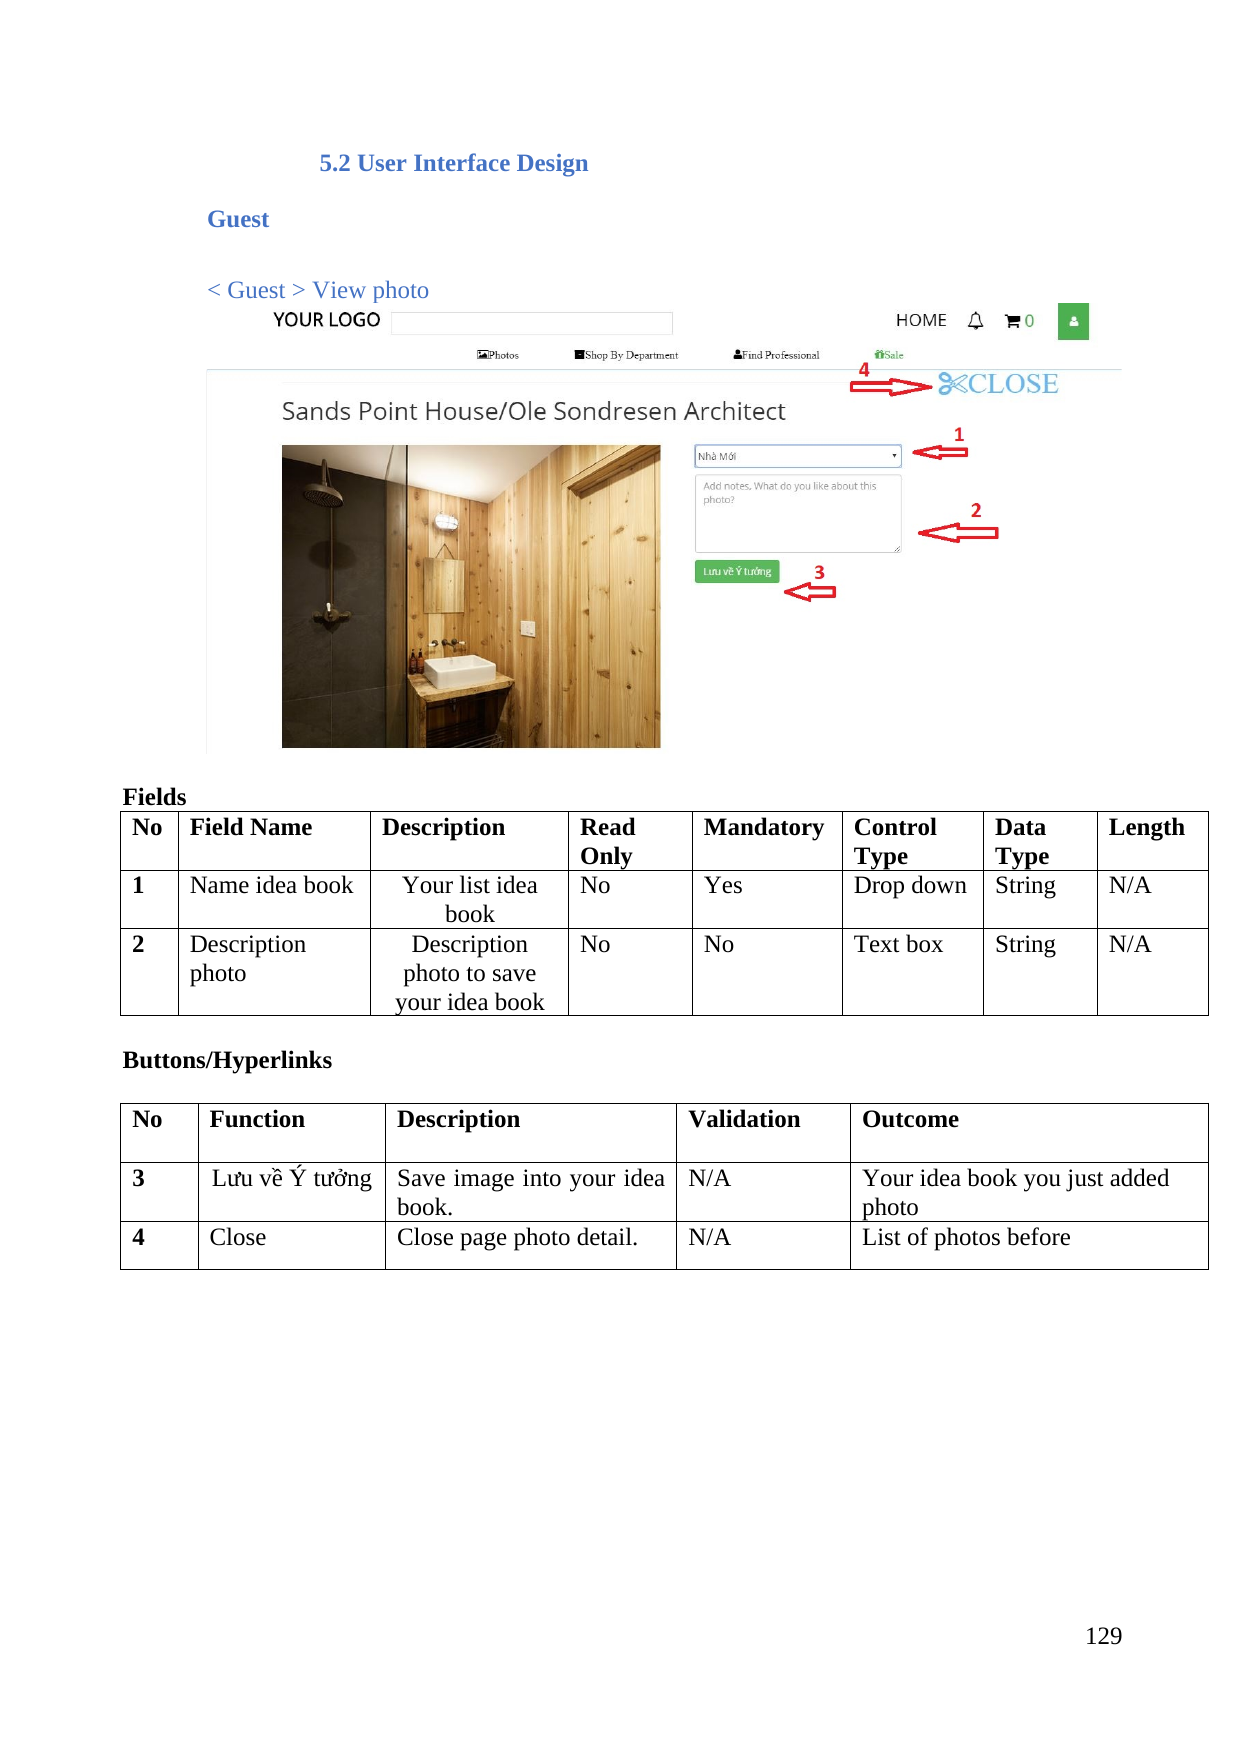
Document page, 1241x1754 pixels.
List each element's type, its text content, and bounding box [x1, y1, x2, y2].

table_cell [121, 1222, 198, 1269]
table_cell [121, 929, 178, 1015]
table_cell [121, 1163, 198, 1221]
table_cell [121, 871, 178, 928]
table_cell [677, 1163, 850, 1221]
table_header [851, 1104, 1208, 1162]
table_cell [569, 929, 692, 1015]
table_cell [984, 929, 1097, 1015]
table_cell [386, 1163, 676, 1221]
subtitle Guest [207, 204, 1122, 232]
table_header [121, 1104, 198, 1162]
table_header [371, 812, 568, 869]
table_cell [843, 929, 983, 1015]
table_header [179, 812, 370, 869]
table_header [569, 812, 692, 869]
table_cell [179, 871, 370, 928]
text Fields [122, 782, 1122, 811]
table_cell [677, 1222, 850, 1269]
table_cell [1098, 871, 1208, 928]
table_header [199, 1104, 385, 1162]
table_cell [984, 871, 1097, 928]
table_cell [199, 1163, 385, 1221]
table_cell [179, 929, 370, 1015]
picture [206, 303, 1122, 754]
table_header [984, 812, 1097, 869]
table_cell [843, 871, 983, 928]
text Buttons/Hyperlinks [122, 1045, 1122, 1074]
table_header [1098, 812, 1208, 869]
subtitle User Interface Design [319, 148, 1122, 176]
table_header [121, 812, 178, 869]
subtitle < Guest > View photo [207, 275, 1122, 303]
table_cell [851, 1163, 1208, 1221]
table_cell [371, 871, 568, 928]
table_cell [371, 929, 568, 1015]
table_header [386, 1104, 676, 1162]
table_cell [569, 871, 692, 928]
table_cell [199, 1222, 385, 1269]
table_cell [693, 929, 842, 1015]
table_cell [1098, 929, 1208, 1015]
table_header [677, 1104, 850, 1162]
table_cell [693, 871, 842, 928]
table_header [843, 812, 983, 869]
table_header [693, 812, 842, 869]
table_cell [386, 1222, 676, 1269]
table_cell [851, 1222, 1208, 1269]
